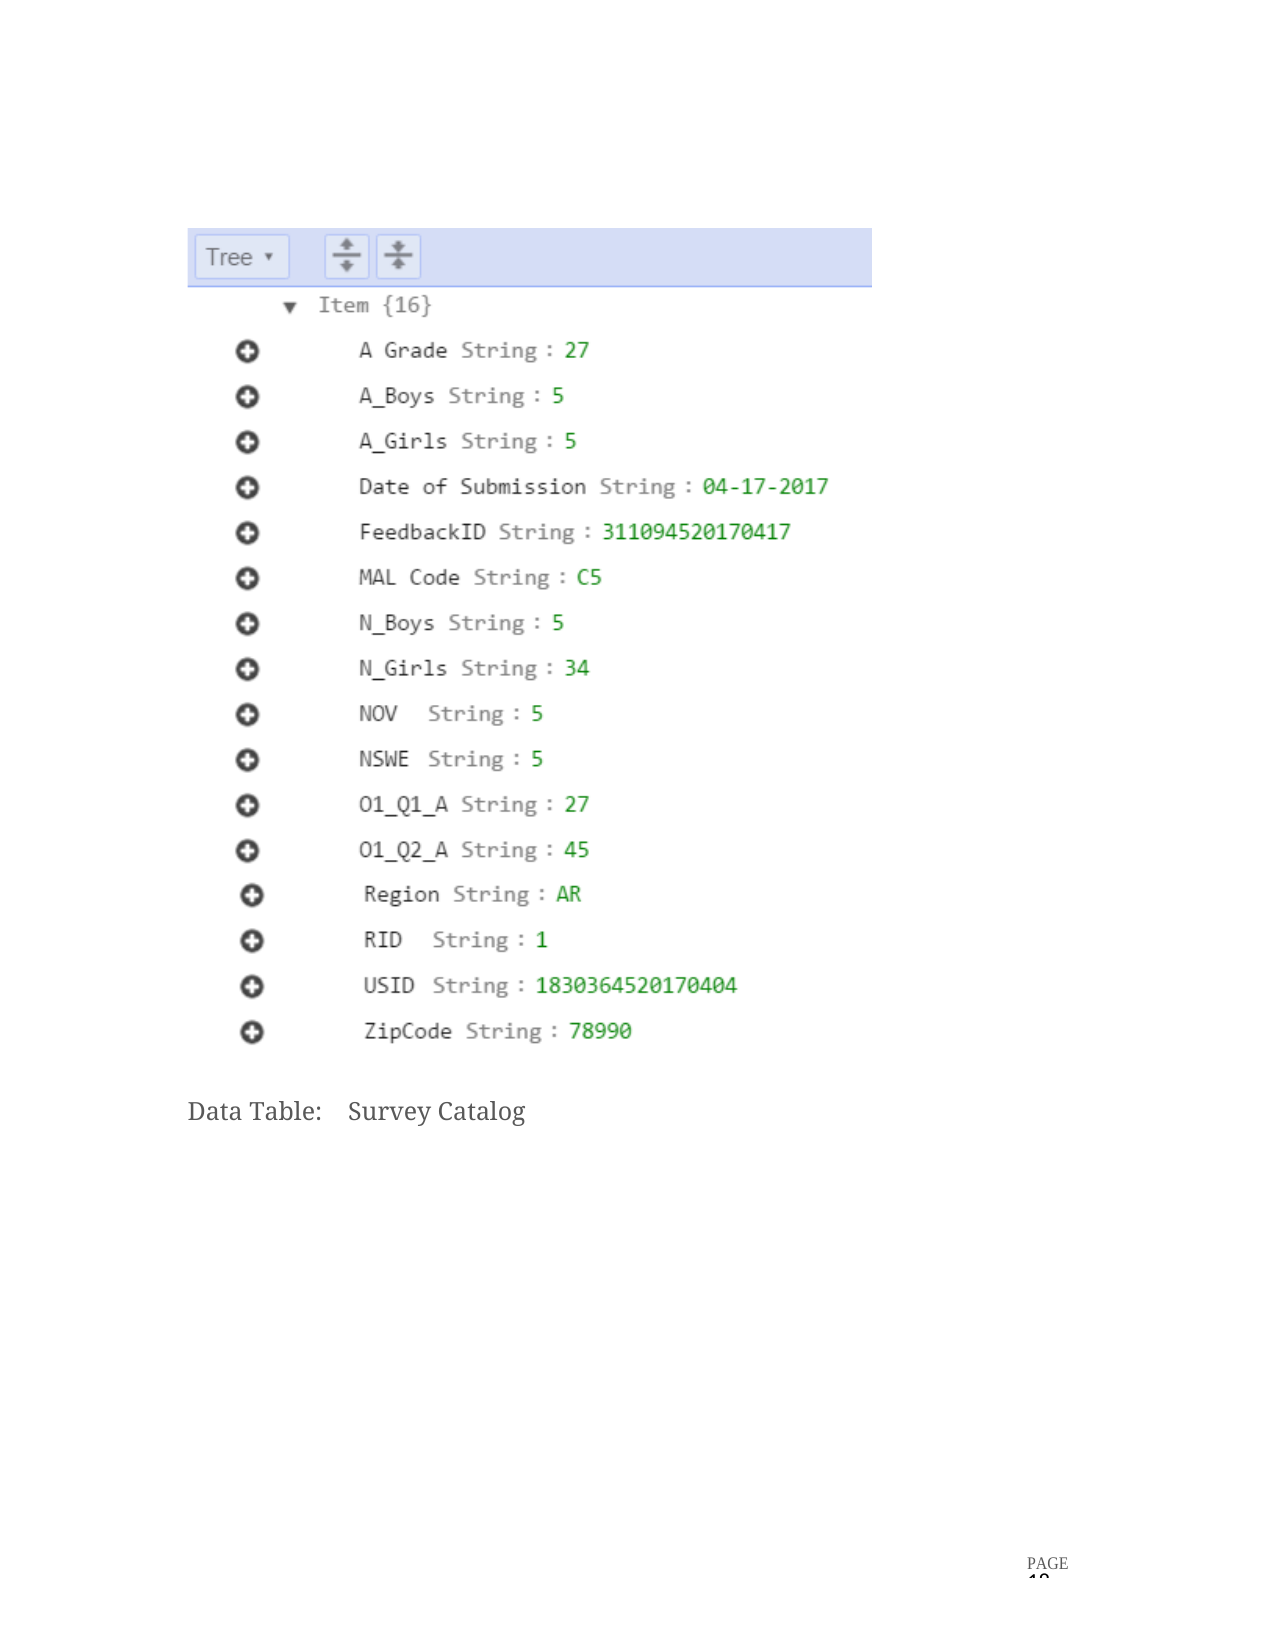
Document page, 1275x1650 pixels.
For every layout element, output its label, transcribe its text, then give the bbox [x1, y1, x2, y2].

picture [187, 228, 872, 870]
picture [226, 872, 761, 1053]
text Data Table: Survey Catalog [187, 1093, 1083, 1127]
